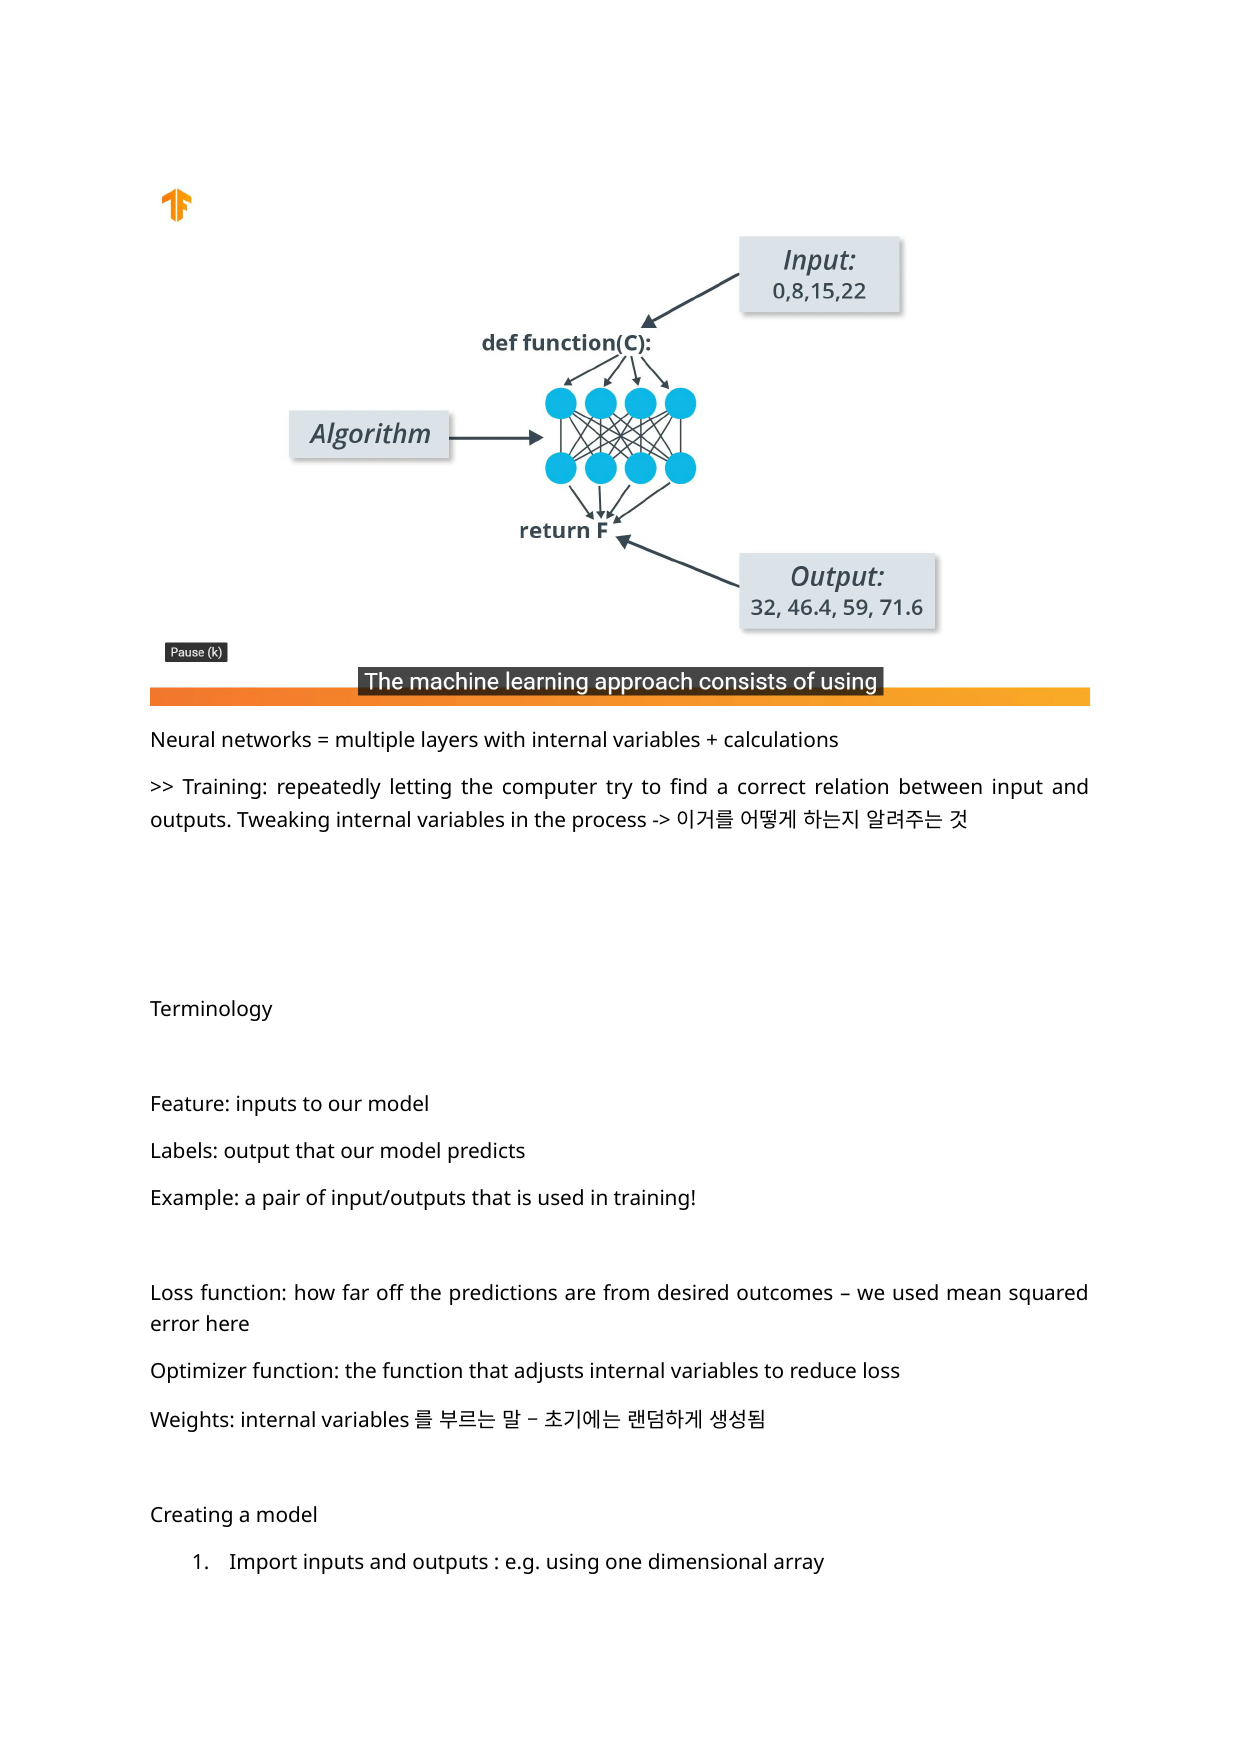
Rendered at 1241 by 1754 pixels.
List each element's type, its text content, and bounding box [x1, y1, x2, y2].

text Weights: internal variables를 부르는 말 – 초기에는 랜덤하게 생성됨 [150, 1403, 1090, 1433]
text Loss function: how far off the predictions are from desired outcomes – we used mean squared error here [150, 1278, 1090, 1337]
text Optimizer function: the function that adjusts internal variables to reduce loss [150, 1356, 1090, 1384]
text Example: a pair of input/outputs that is used in training! [150, 1183, 1090, 1212]
picture [150, 177, 1091, 706]
text Feature: inputs to our model [150, 1089, 1090, 1117]
text Creating a model [150, 1500, 1090, 1528]
text >> Training: repeatedly letting the computer try to find a correct relation between input and outputs. Tweaking internal variables in the process -> 이거를 어떻게 하는지 알려주는 것 [150, 772, 1090, 833]
text Neural networks = multiple layers with internal variables + calculations [150, 725, 1090, 753]
list Import inputs and outputs : e.g. using one dimensional array [192, 1547, 1090, 1576]
text Terminology [150, 994, 1090, 1023]
text Labels: output that our model predicts [150, 1136, 1090, 1164]
